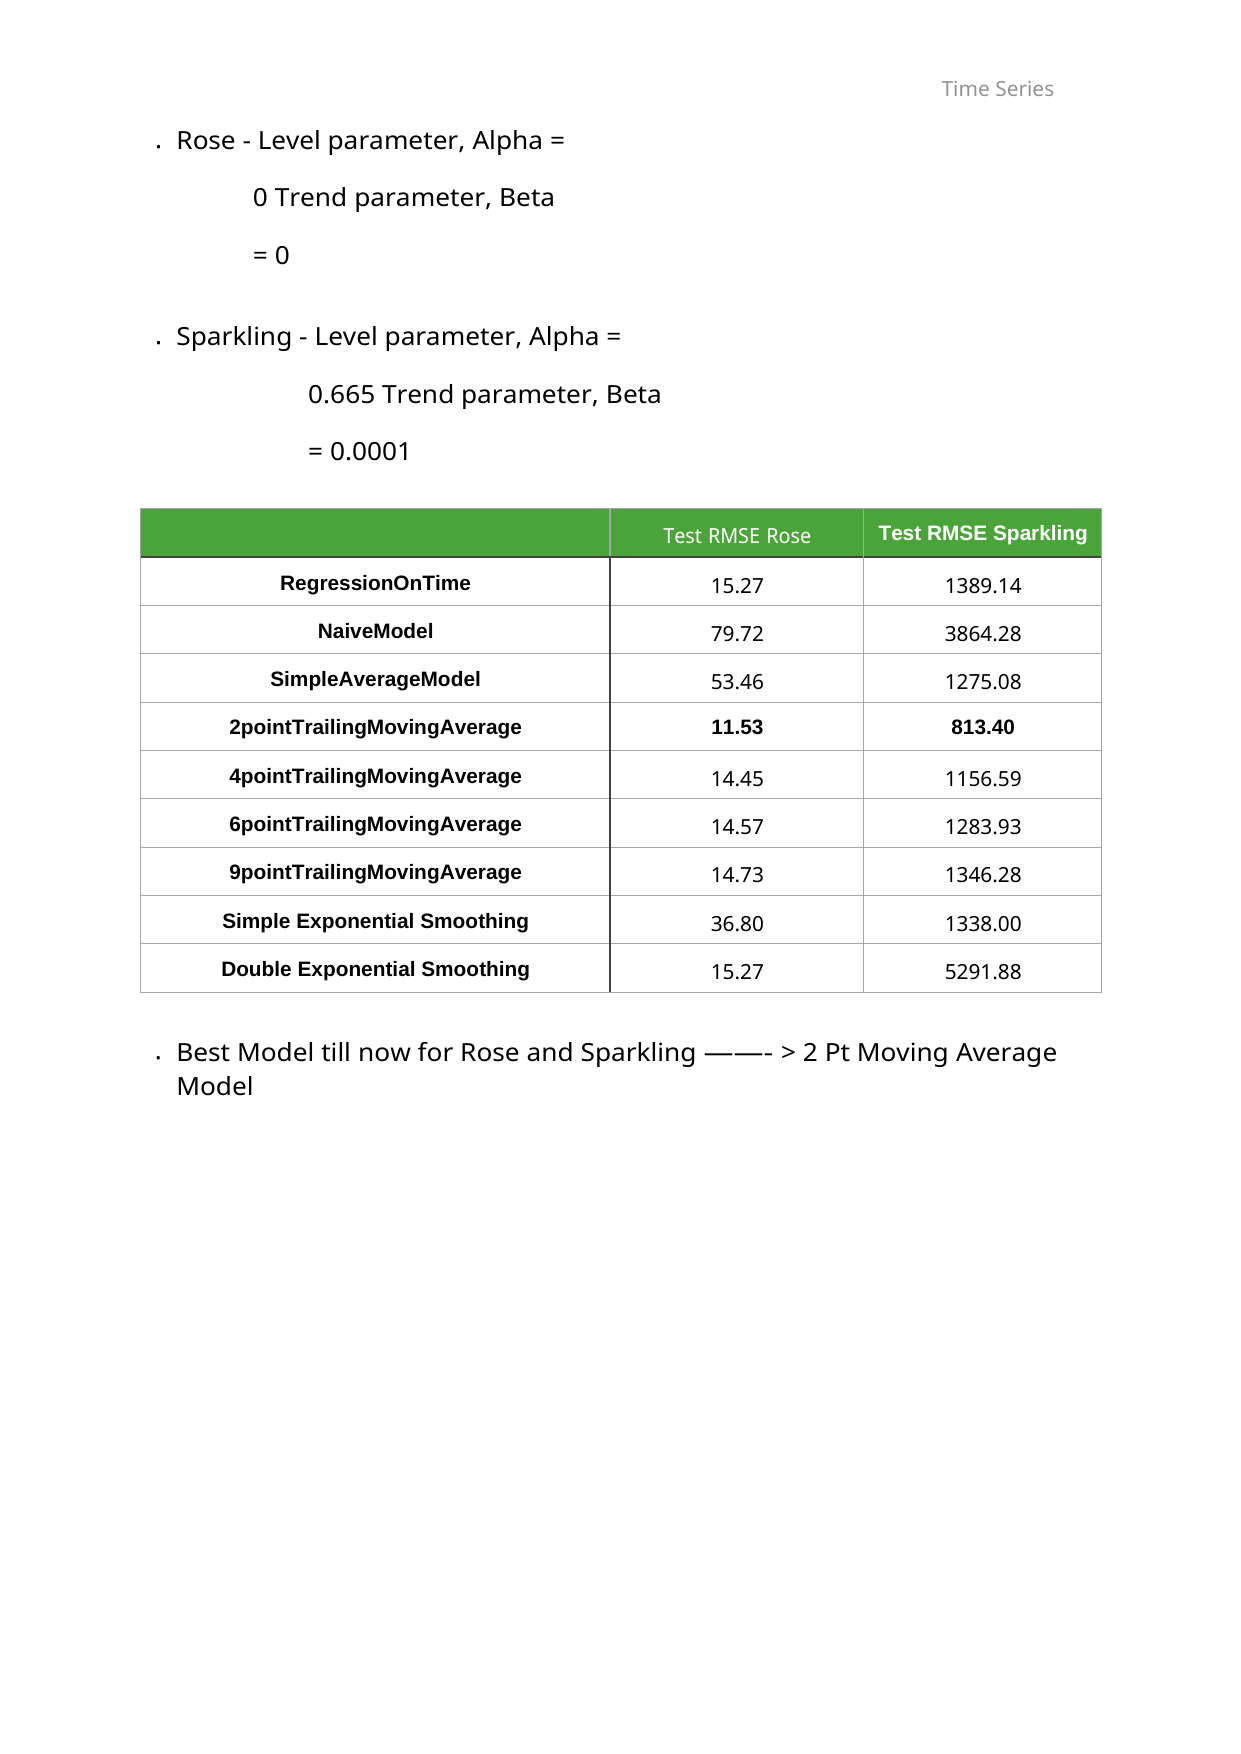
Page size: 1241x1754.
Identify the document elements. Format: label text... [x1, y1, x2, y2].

table_cell 11.53 [611, 703, 863, 750]
table_cell 9pointTrailingMovingAverage [141, 848, 609, 895]
table_cell 1346.28 [864, 848, 1101, 895]
list Sparkling - Level parameter, Alpha = 0.665 Trend parameter, Beta = 0.0001 [156, 318, 675, 468]
table_cell 3864.28 [864, 606, 1101, 653]
table_header [141, 509, 609, 556]
table_cell 1283.93 [864, 799, 1101, 847]
table_cell RegressionOnTime [141, 558, 609, 605]
table_cell Double Exponential Smoothing [141, 944, 609, 992]
table_cell 14.45 [611, 751, 863, 798]
table_cell 6pointTrailingMovingAverage [141, 799, 609, 847]
table_cell 36.80 [611, 896, 863, 943]
table_cell 53.46 [611, 654, 863, 702]
table_cell 79.72 [611, 606, 863, 653]
table_cell SimpleAverageModel [141, 654, 609, 702]
table_header Test RMSE Sparkling [864, 509, 1101, 556]
table_header Test RMSE Rose [611, 509, 863, 556]
table_cell Simple Exponential Smoothing [141, 896, 609, 943]
table_cell 1389.14 [864, 558, 1101, 605]
table_cell 14.57 [611, 799, 863, 847]
list Best Model till now for Rose and Sparkling ——- > 2 Pt Moving Average Model [155, 1034, 1134, 1102]
table_cell 15.27 [611, 558, 863, 605]
table_cell 1156.59 [864, 751, 1101, 798]
table_cell 5291.88 [864, 944, 1101, 992]
table_cell 2pointTrailingMovingAverage [141, 703, 609, 750]
table_cell 1275.08 [864, 654, 1101, 702]
table_cell 15.27 [611, 944, 863, 992]
list Rose - Level parameter, Alpha = 0 Trend parameter, Beta = 0 [156, 122, 565, 272]
table_cell 813.40 [864, 703, 1101, 750]
table_cell 14.73 [611, 848, 863, 895]
table_cell NaiveModel [141, 606, 609, 653]
table_cell 1338.00 [864, 896, 1101, 943]
table_cell 4pointTrailingMovingAverage [141, 751, 609, 798]
